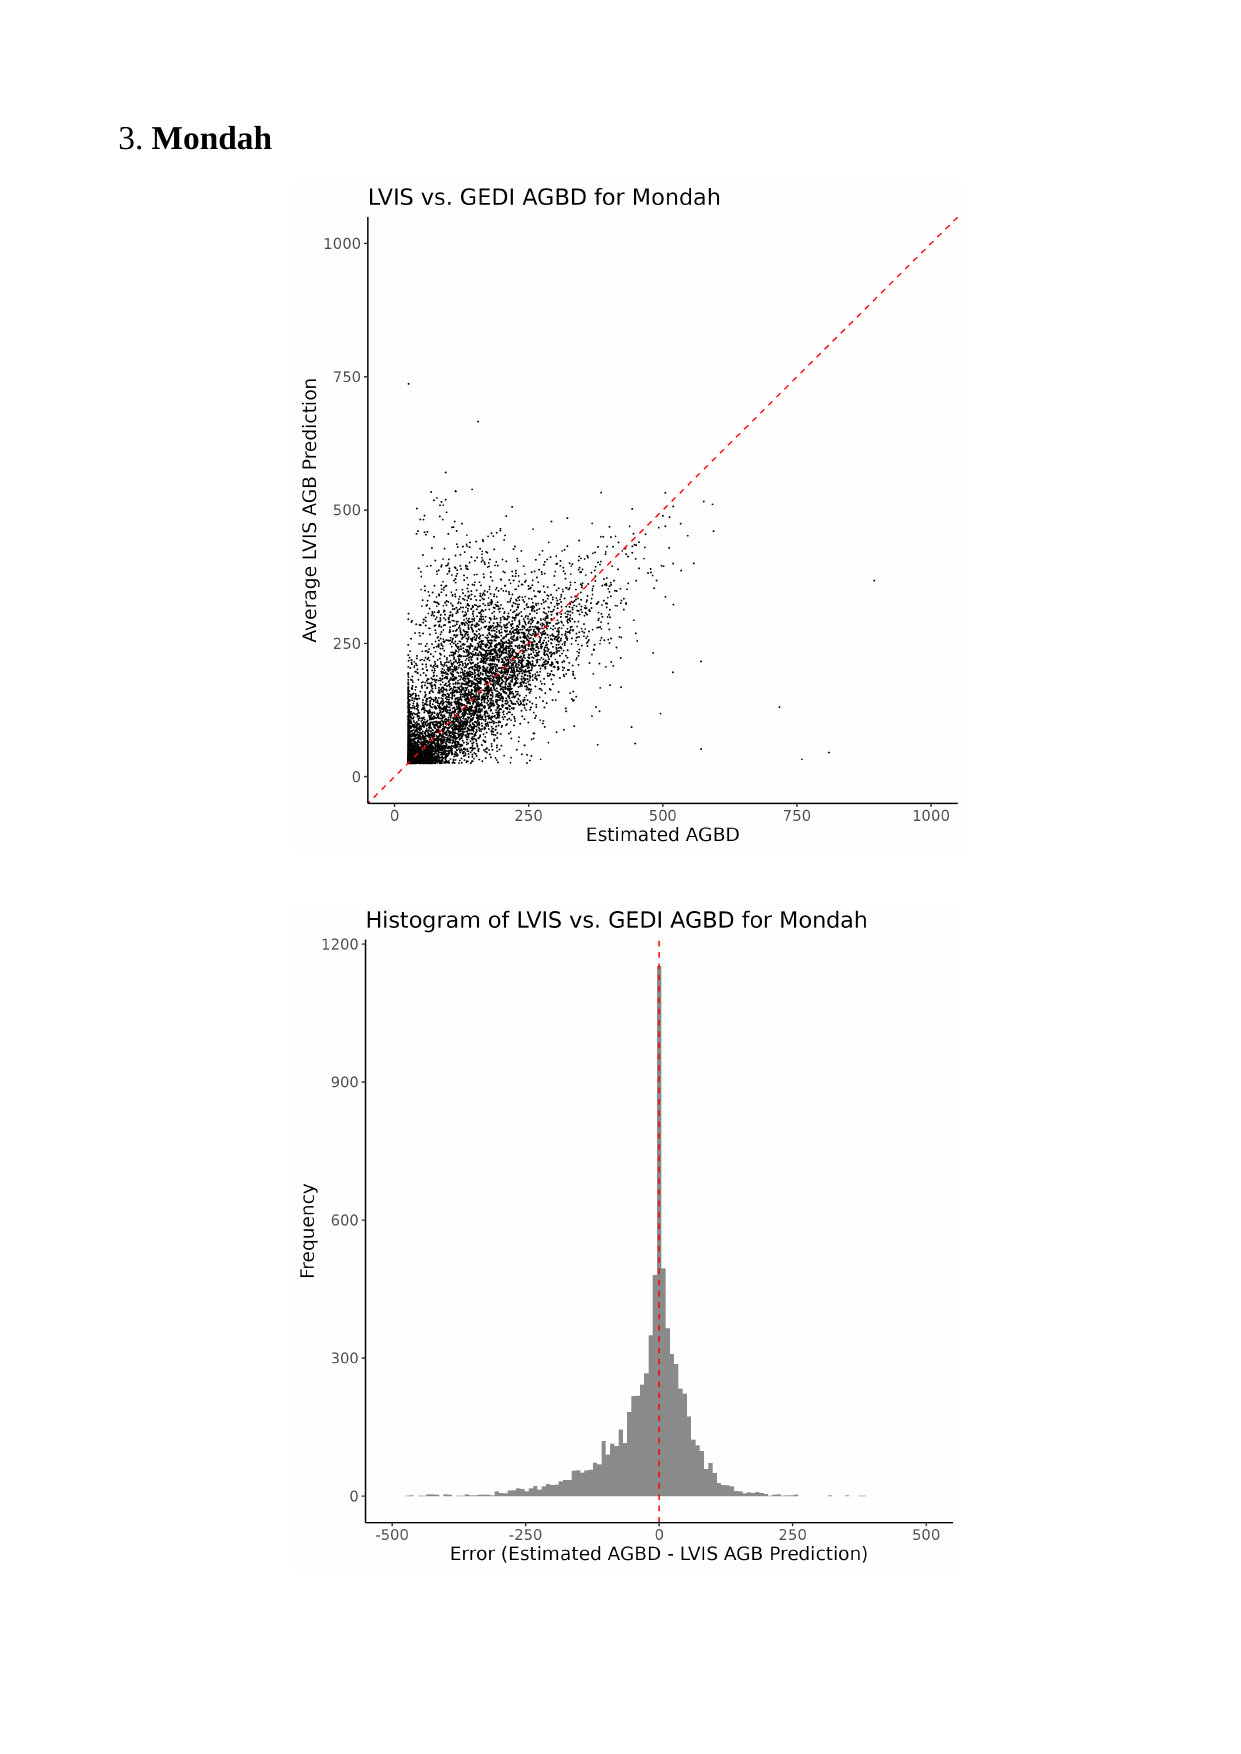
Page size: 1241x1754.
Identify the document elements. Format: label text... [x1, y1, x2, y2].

text 3. Mondah [118, 118, 1122, 156]
picture [293, 904, 960, 1571]
picture [295, 182, 965, 852]
